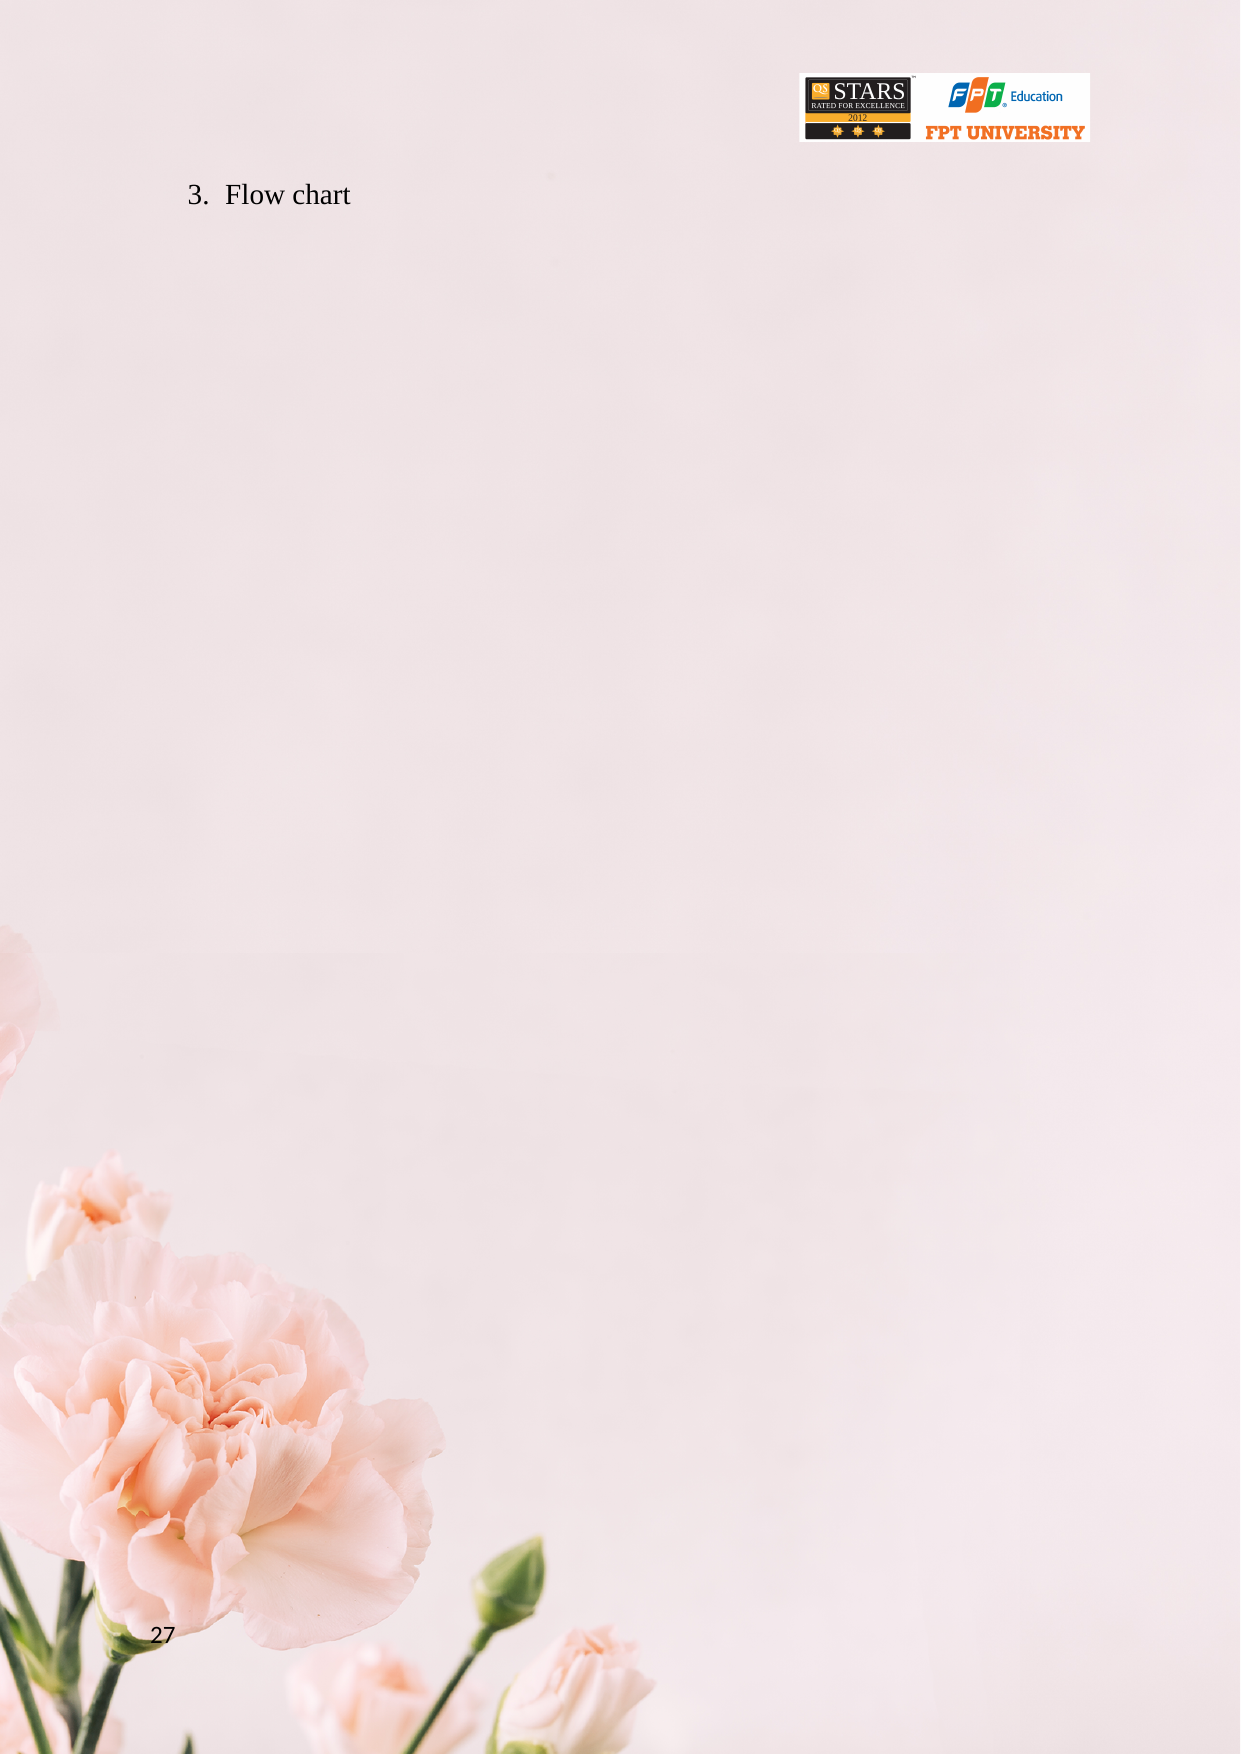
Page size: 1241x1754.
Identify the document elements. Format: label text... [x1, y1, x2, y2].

list Flow chart [187, 177, 1090, 211]
picture [0, 0, 1241, 1754]
